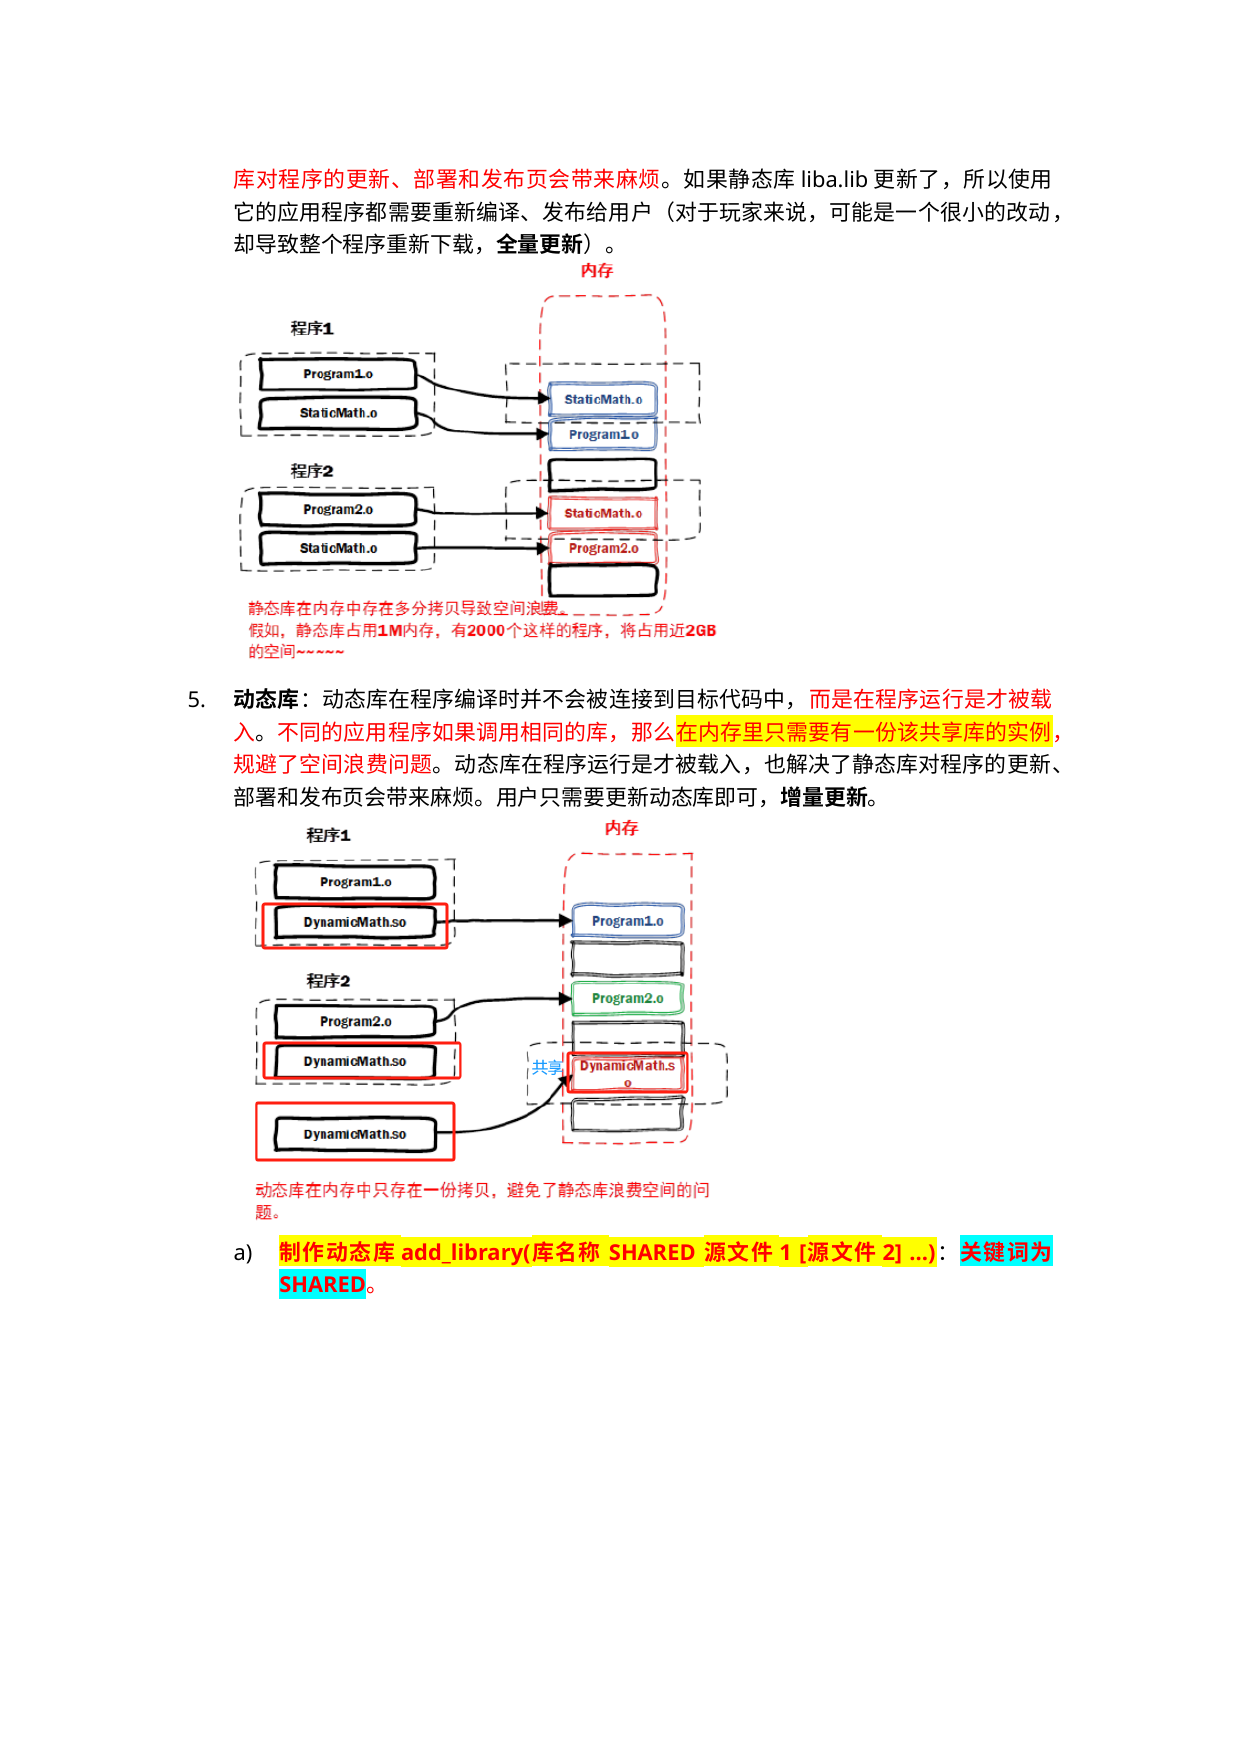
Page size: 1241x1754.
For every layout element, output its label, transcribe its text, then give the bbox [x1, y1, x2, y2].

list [187, 162, 1053, 259]
list 制作动态库add_library(库名称 SHARED 源文件1 [源文件2] ...)：关键词为SHARED。 [233, 1234, 1053, 1299]
picture [233, 259, 719, 667]
picture [233, 812, 732, 1229]
list 动态库：动态库在程序编译时并不会被连接到目标代码中，而是在程序运行是才被载入。不同的应用程序如果调用相同的库，那么在内存里只需要有一份该共享库的实例，规避了空间浪费问题。动态库在程序运行是才被载入，也解决了静态库对程序的更新、部署和发布页会带来麻烦。用户只需要更新动态库即可，增量更新。 [187, 682, 1053, 812]
